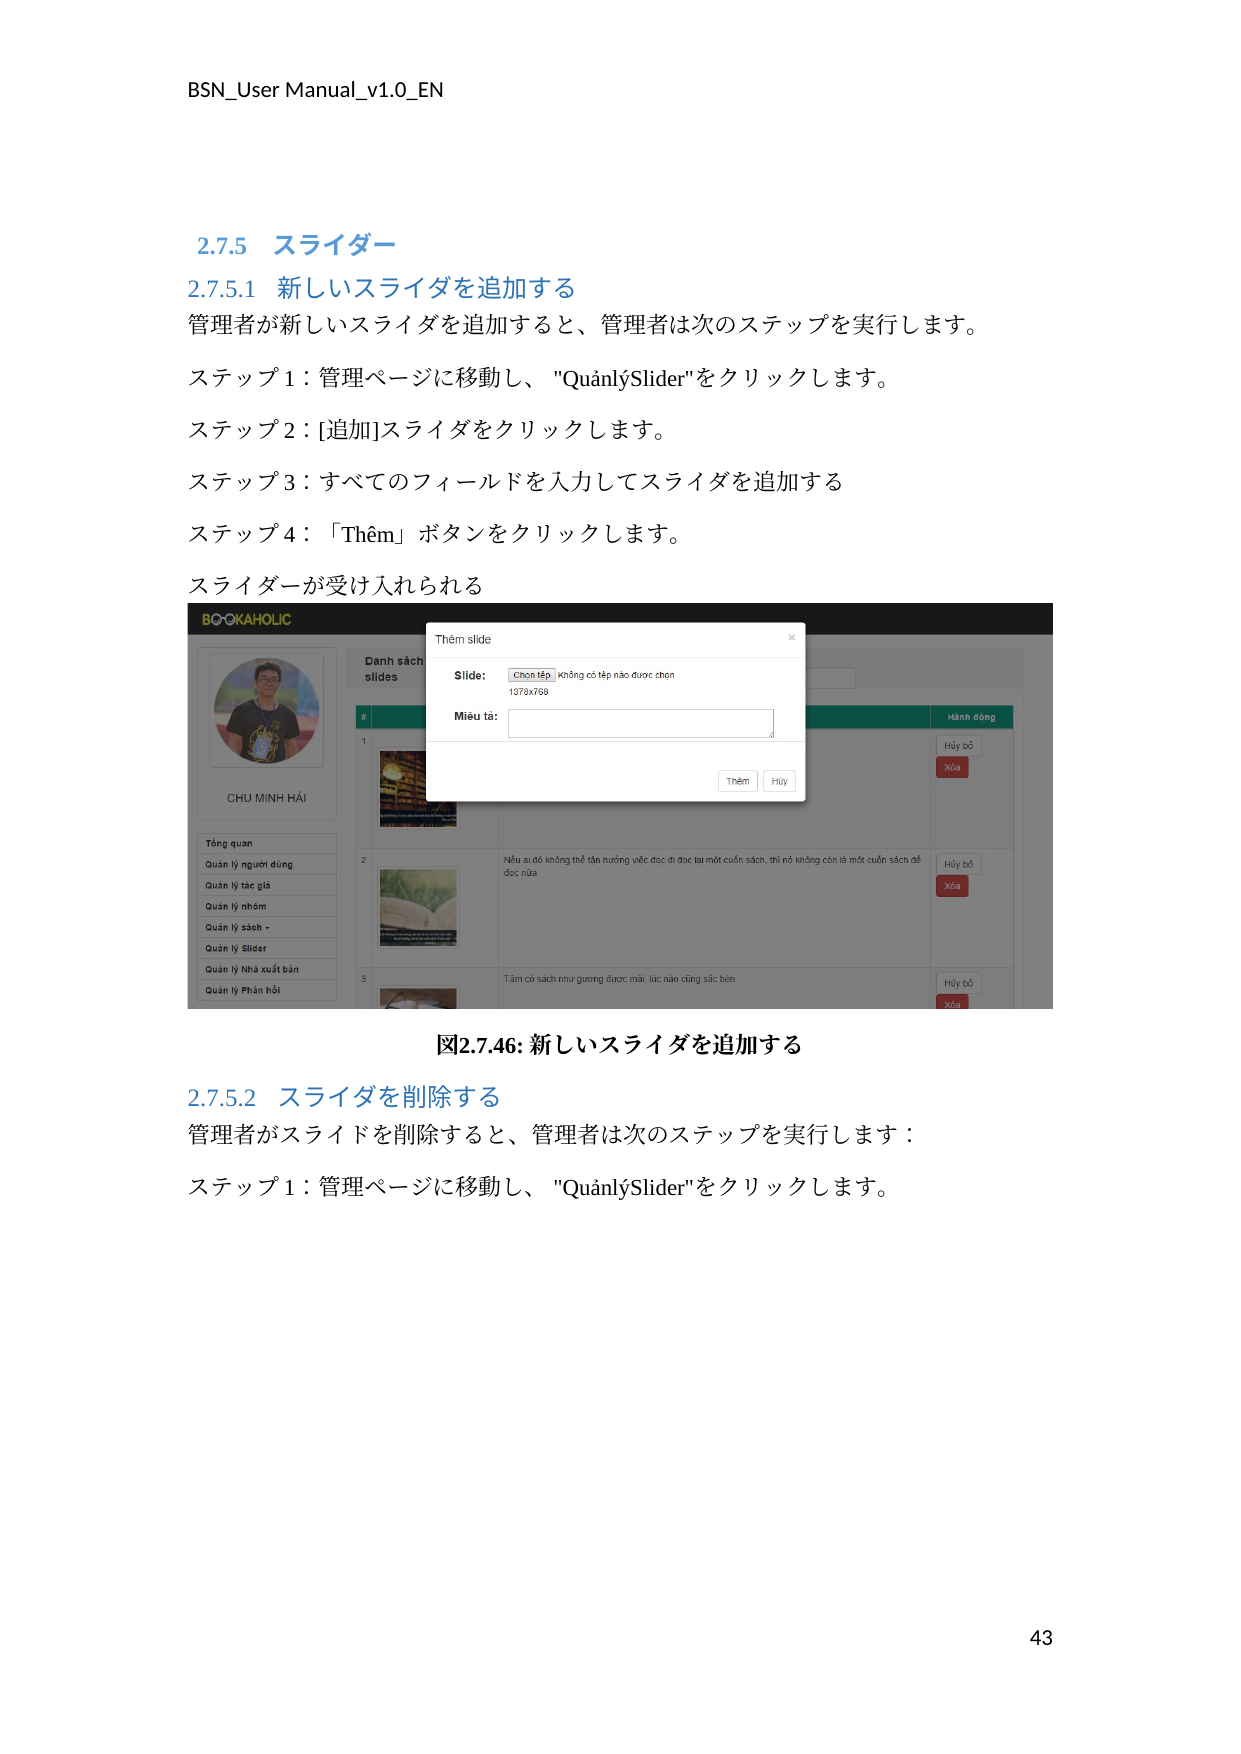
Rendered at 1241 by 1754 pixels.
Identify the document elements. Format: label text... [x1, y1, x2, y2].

subtitle スライダー [197, 225, 1053, 261]
text ステップ1：管理ページに移動し、 "QuảnlýSlider"をクリックします。 [187, 1169, 1053, 1202]
text スライダーが受け入れられる [187, 568, 1053, 603]
text ステップ3：すべてのフィールドを入力してスライダを追加する [187, 464, 1053, 497]
text ステップ2：[追加]スライダをクリックします。 [187, 412, 1053, 445]
text 図.: 新しいスライダを追加する [187, 1028, 1053, 1061]
picture [187, 603, 1053, 1009]
subtitle スライダを削除する [187, 1078, 1053, 1114]
text ステップ1：管理ページに移動し、 "QuảnlýSlider"をクリックします。 [187, 359, 1053, 392]
text 管理者がスライドを削除すると、管理者は次のステップを実行します： [187, 1117, 1053, 1150]
text 管理者が新しいスライダを追加すると、管理者は次のステップを実行します。 [187, 307, 1053, 340]
text ステップ4：「Thêm」ボタンをクリックします。 [187, 516, 1053, 549]
subtitle 新しいスライダを追加する [187, 268, 1053, 304]
